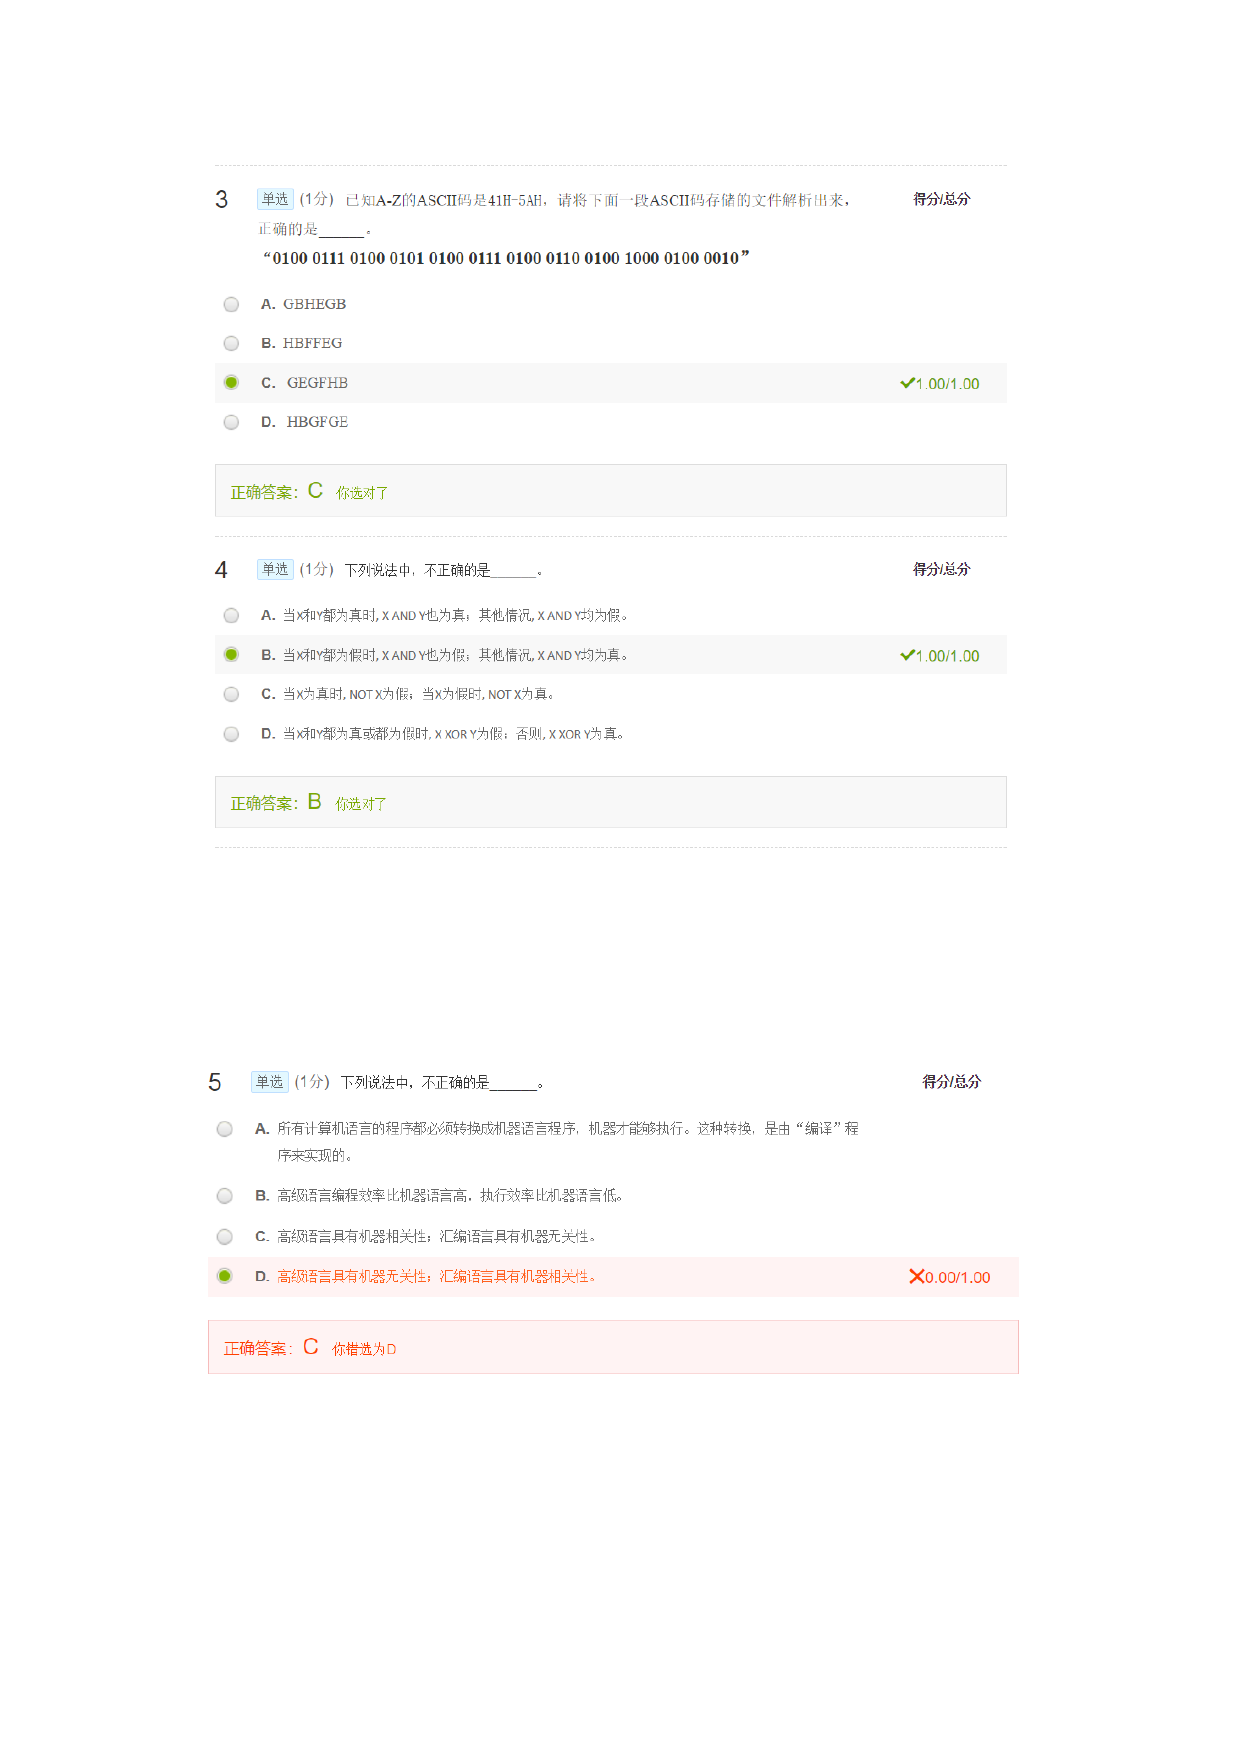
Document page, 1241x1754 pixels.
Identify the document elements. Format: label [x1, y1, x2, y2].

picture [187, 162, 1053, 850]
picture [187, 1055, 1053, 1393]
